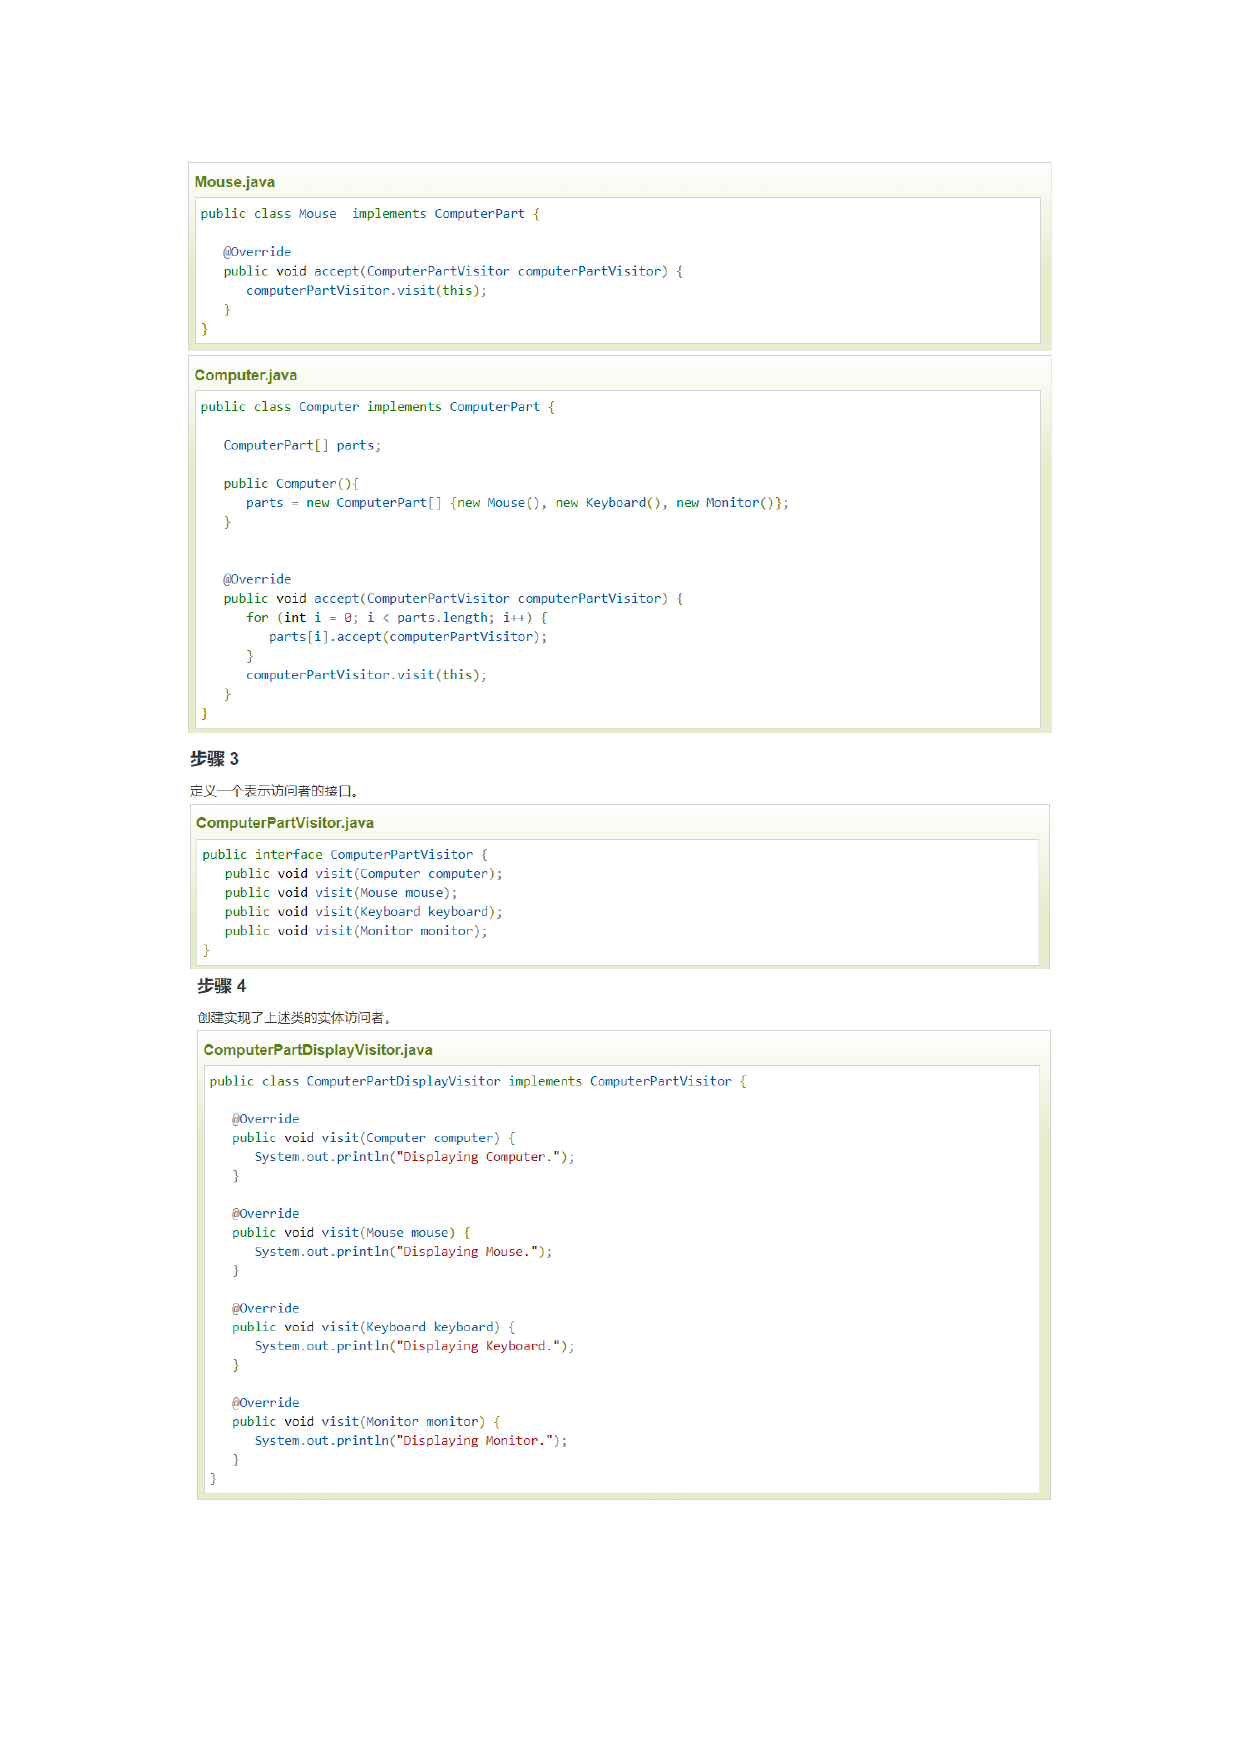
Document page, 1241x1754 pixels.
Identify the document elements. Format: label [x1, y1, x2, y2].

picture [187, 162, 1052, 733]
picture [187, 974, 1053, 1507]
picture [187, 747, 1053, 969]
